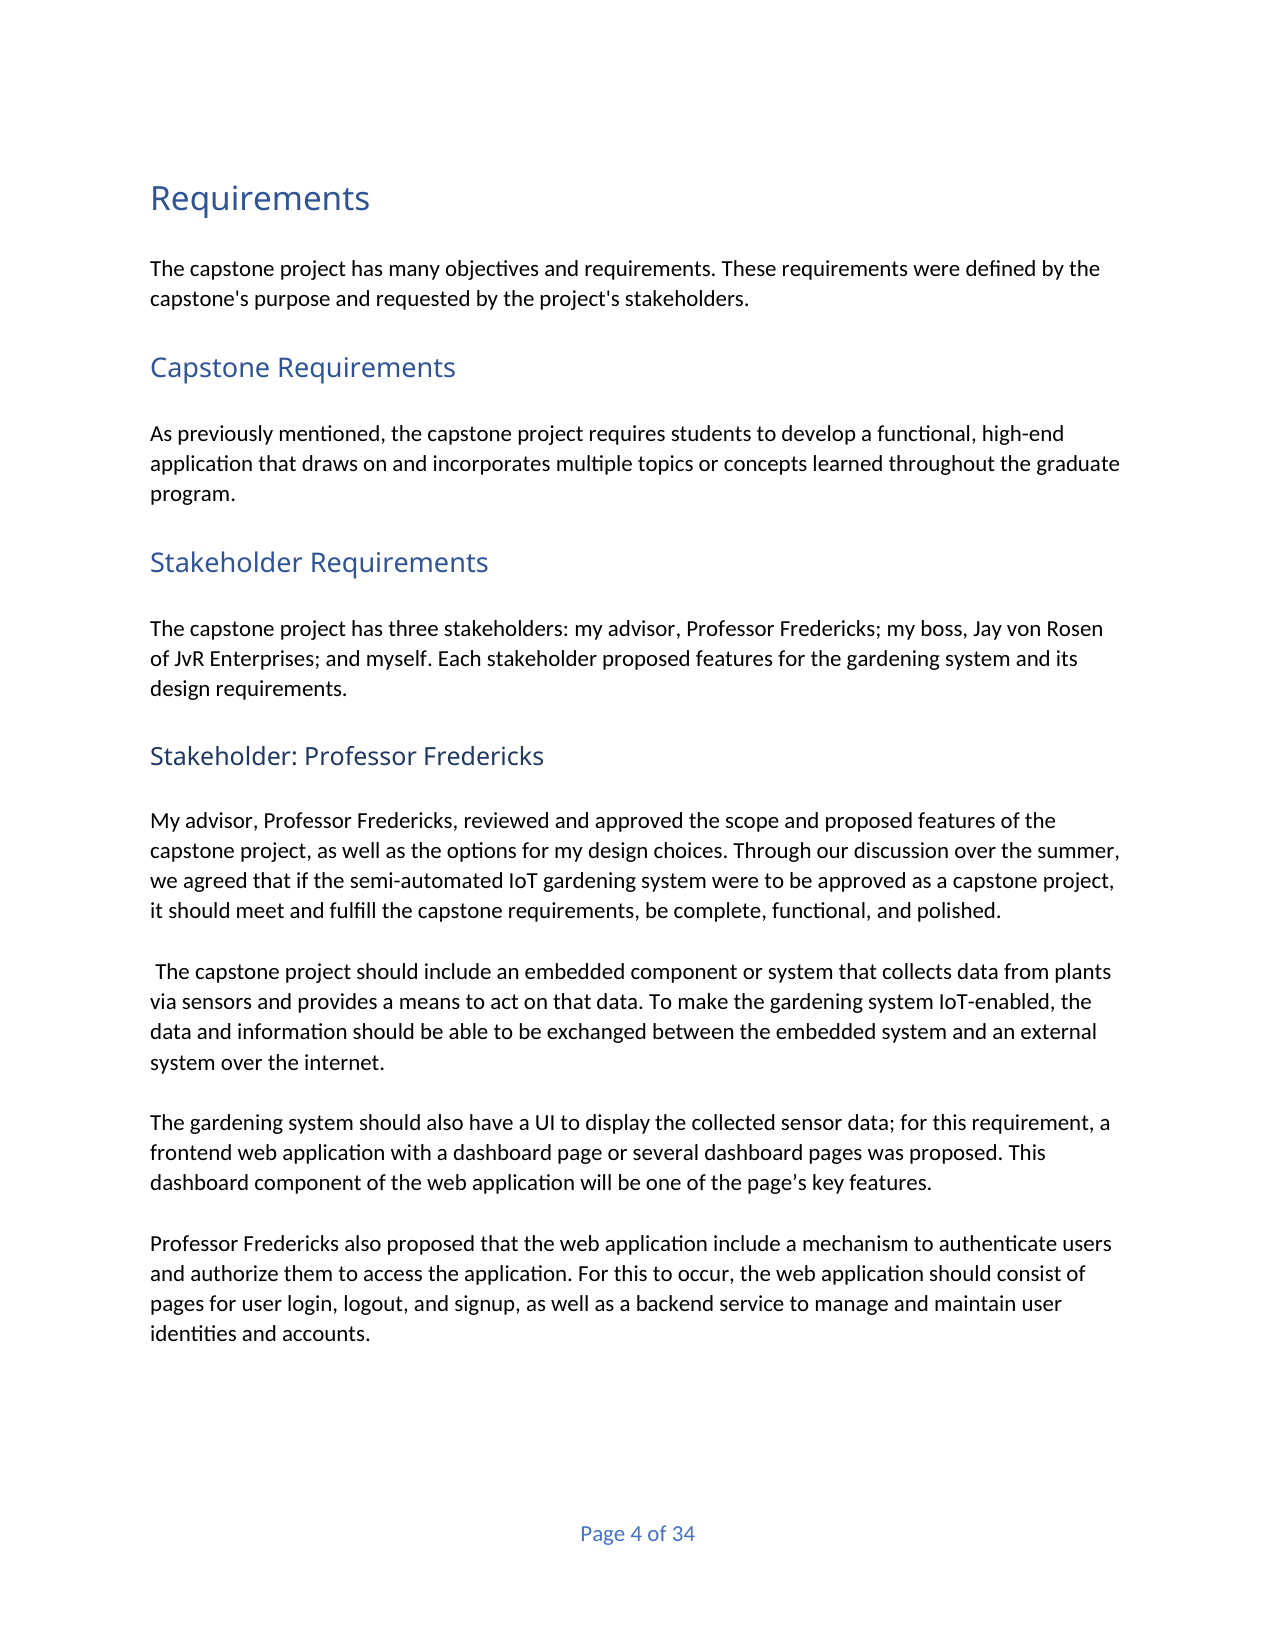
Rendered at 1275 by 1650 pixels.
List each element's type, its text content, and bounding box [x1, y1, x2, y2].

text The capstone project has three stakeholders: my advisor, Professor Fredericks; my boss, Jay von Rosen of JvR Enterprises; and myself. Each stakeholder proposed features for the gardening system and its design requirements. [150, 614, 1125, 702]
text Professor Fredericks also proposed that the web application include a mechanism to authenticate users and authorize them to access the application. For this to occur, the web application should consist of pages for user login, logout, and signup, as well as a backend service to manage and maintain user identities and accounts. [150, 1229, 1125, 1347]
text The gardening system should also have a UI to display the collected sensor data; for this requirement, a frontend web application with a dashboard page or several dashboard pages was proposed. This dashboard component of the web application will be one of the page’s key features. [150, 1108, 1125, 1196]
subtitle Capstone Requirements [150, 349, 1125, 386]
text My advisor, Professor Fredericks, reviewed and approved the scope and proposed features of the capstone project, as well as the options for my design choices. Through our discussion over the summer, we agreed that if the semi-automated IoT gardening system were to be approved as a capstone project, it should meet and fulfill the capstone requirements, be complete, functional, and polished. [150, 806, 1125, 924]
subtitle Stakeholder: Professor Fredericks [150, 739, 1125, 773]
subtitle Stakeholder Requirements [150, 544, 1125, 581]
text The capstone project has many objectives and requirements. These requirements were defined by the capstone's purpose and requested by the project's stakeholders. [150, 254, 1125, 312]
text As previously mentioned, the capstone project requires students to develop a functional, high-end application that draws on and incorporates multiple topics or concepts learned throughout the graduate program. [150, 419, 1125, 507]
text The capstone project should include an embedded component or system that collects data from plants via sensors and provides a means to act on that data. To make the gardening system IoT-enabled, the data and information should be able to be exchanged between the embedded system and an external system over the internet. [150, 957, 1125, 1076]
subtitle Requirements [150, 175, 1125, 220]
